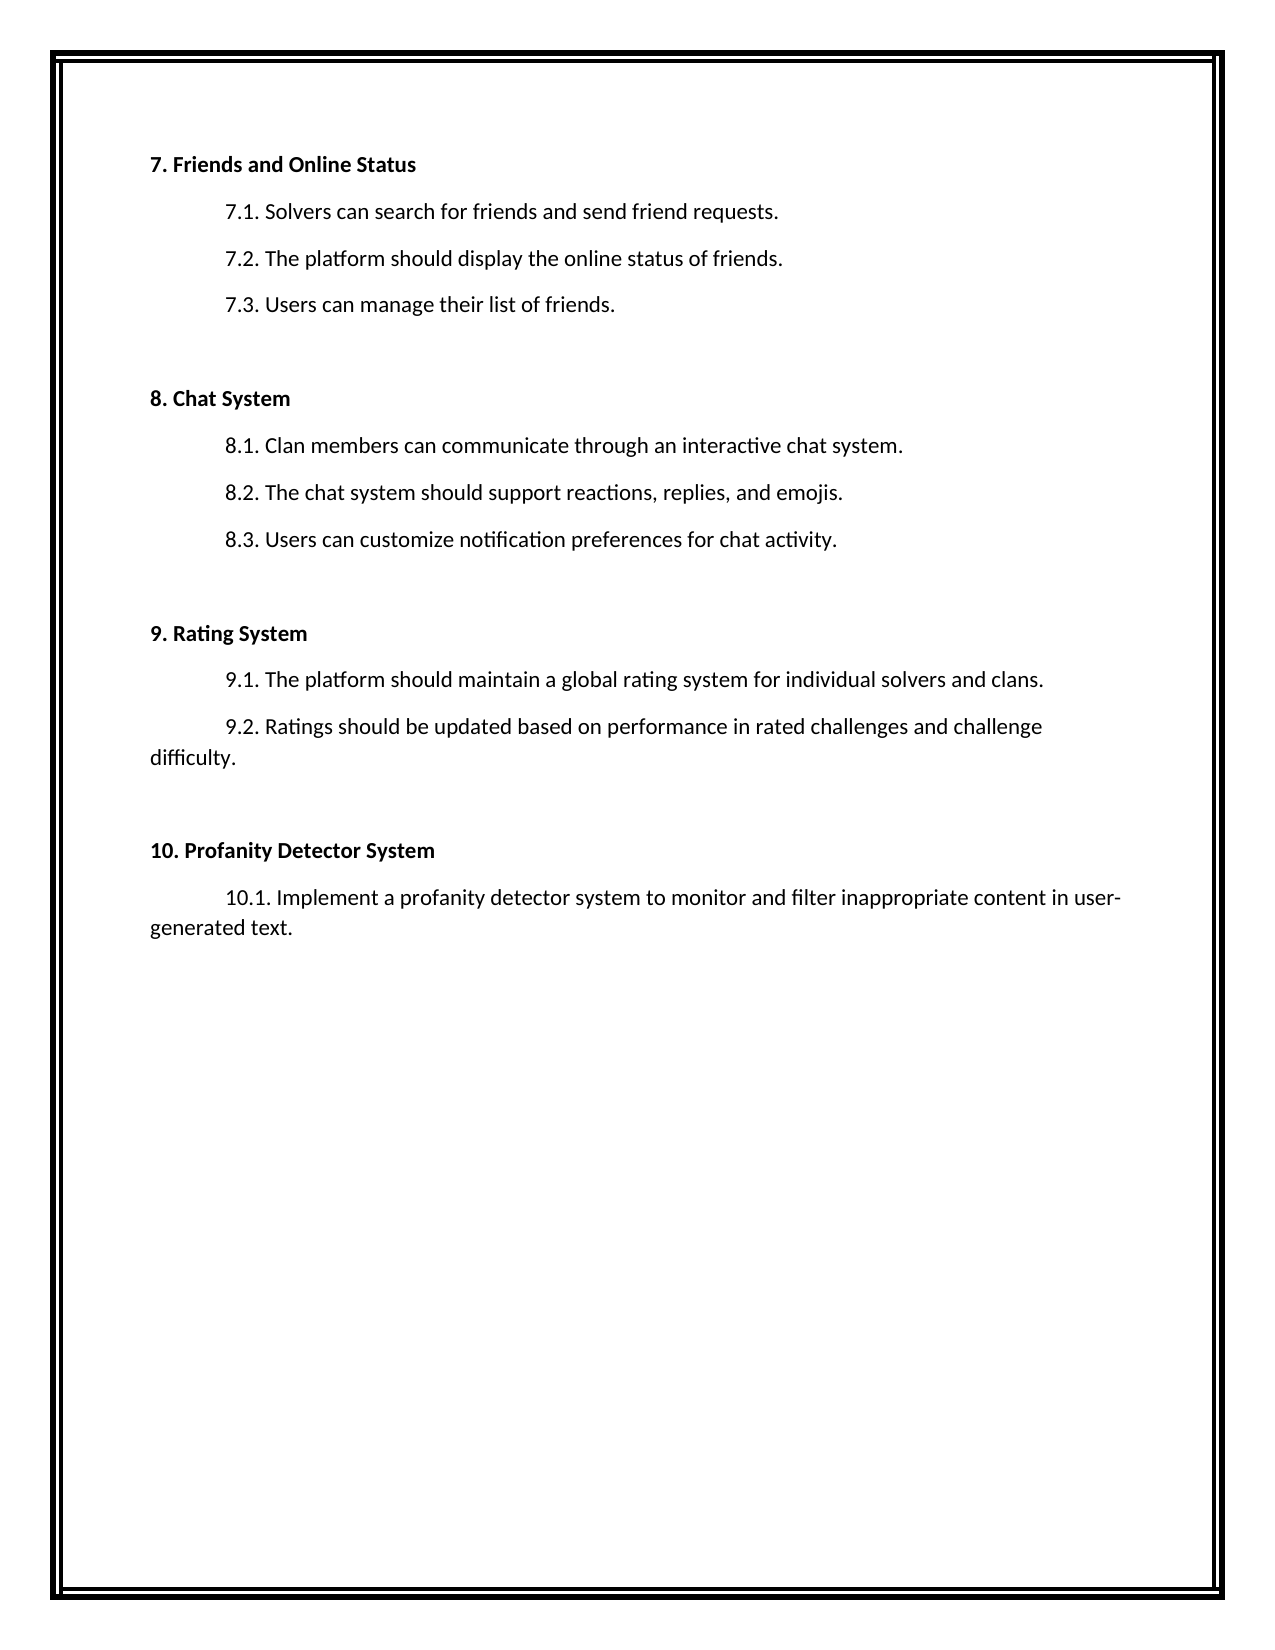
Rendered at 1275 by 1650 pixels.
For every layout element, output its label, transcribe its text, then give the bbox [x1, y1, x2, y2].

text 7.3. Users can manage their list of friends. [150, 291, 1125, 319]
text 8. Chat System [150, 384, 1125, 412]
text 9.2. Ratings should be updated based on performance in rated challenges and challenge difficulty. [150, 712, 1125, 771]
text 8.1. Clan members can communicate through an interactive chat system. [150, 431, 1125, 459]
text 7.1. Solvers can search for friends and send friend requests. [150, 197, 1125, 225]
text 10.1. Implement a profanity detector system to monitor and filter inappropriate content in user-generated text. [150, 883, 1125, 942]
text 8.3. Users can customize notification preferences for chat activity. [150, 525, 1125, 553]
text 8.2. The chat system should support reactions, replies, and emojis. [150, 478, 1125, 506]
text 10. Profanity Detector System [150, 836, 1125, 864]
text 7.2. The platform should display the online status of friends. [150, 244, 1125, 272]
text 9.1. The platform should maintain a global rating system for individual solvers and clans. [150, 666, 1125, 694]
text 7. Friends and Online Status [150, 150, 1125, 178]
text 9. Rating System [150, 619, 1125, 647]
